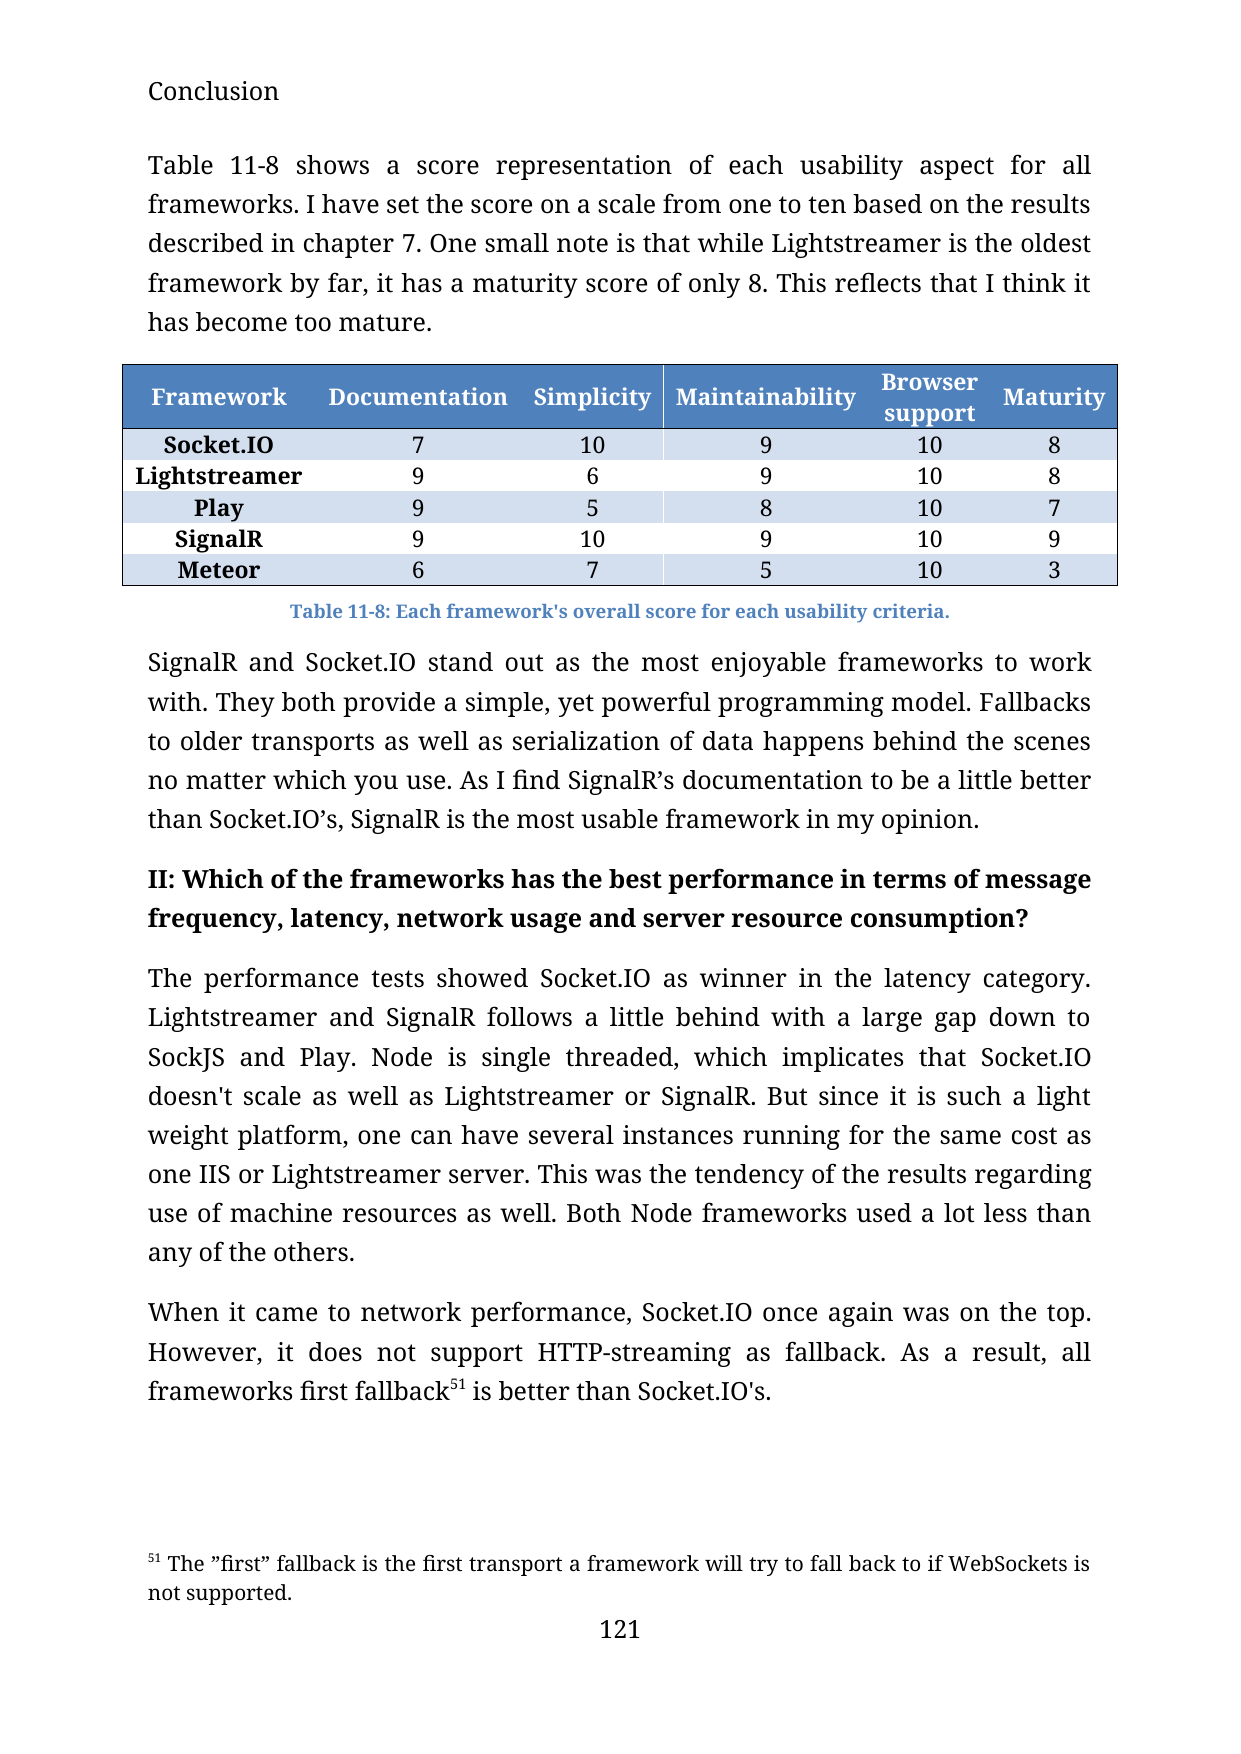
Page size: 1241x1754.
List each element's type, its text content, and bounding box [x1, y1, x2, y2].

text SignalR and Socket.IO stand out as the most enjoyable frameworks to work with. They both provide a simple, yet powerful programming model. Fallbacks to older transports as well as serialization of data happens behind the scenes no matter which you use. As I find SignalR’s documentation to be a little better than Socket.IO’s, SignalR is the most usable framework in my opinion. [148, 645, 1092, 836]
text The performance tests showed Socket.IO as winner in the latency category. Lightstreamer and SignalR follows a little behind with a large gap down to SockJS and Play. Node is single threaded, which implicates that Socket.IO doesn't scale as well as Lightstreamer or SignalR. But since it is such a light weight platform, one can have several instances running for the same cost as one IIS or Lightstreamer server. This was the tendency of the results regarding use of machine resources as well. Both Node frameworks used a lot less than any of the others. [148, 961, 1092, 1269]
table_cell 10 [868, 460, 991, 491]
table_cell 7 [521, 554, 663, 585]
table_cell 9 [664, 429, 868, 460]
table_cell 7 [991, 491, 1117, 523]
table_header Framework [123, 365, 315, 428]
table_cell 9 [315, 523, 521, 554]
table_cell 9 [315, 491, 521, 523]
table_cell 10 [521, 523, 663, 554]
table_header Simplicity [521, 365, 663, 428]
table_cell 3 [991, 554, 1117, 585]
table_cell 7 [315, 429, 521, 460]
table_cell 10 [521, 429, 663, 460]
table_cell 10 [868, 523, 991, 554]
table_cell Socket.IO [123, 429, 315, 460]
text When it came to network performance, Socket.IO once again was on the top. However, it does not support HTTP-streaming as fallback. As a result, all frameworks first fallback is better than Socket.IO's. [148, 1295, 1092, 1407]
table_cell 10 [868, 491, 991, 523]
table_cell SignalR [123, 523, 315, 554]
table_header Documentation [315, 365, 521, 428]
table_cell 8 [991, 460, 1117, 491]
table_cell Meteor [123, 554, 315, 585]
table_cell 10 [868, 554, 991, 585]
table_cell 5 [664, 554, 868, 585]
table_cell 9 [991, 523, 1117, 554]
table_cell 5 [521, 491, 663, 523]
table_cell 10 [868, 429, 991, 460]
table_cell 6 [521, 460, 663, 491]
text II: Which of the frameworks has the best performance in terms of message frequency, latency, network usage and server resource consumption? [148, 862, 1092, 935]
table_cell 9 [664, 460, 868, 491]
table_header Maturity [991, 365, 1117, 428]
table_cell Lightstreamer [123, 460, 315, 491]
table_cell Play [123, 491, 315, 523]
table_cell 8 [991, 429, 1117, 460]
table_header Browser support [868, 365, 991, 428]
table_cell 9 [664, 523, 868, 554]
table_header Maintainability [664, 365, 868, 428]
table_cell 6 [315, 554, 521, 585]
table_cell 9 [315, 460, 521, 491]
table_cell 8 [664, 491, 868, 523]
